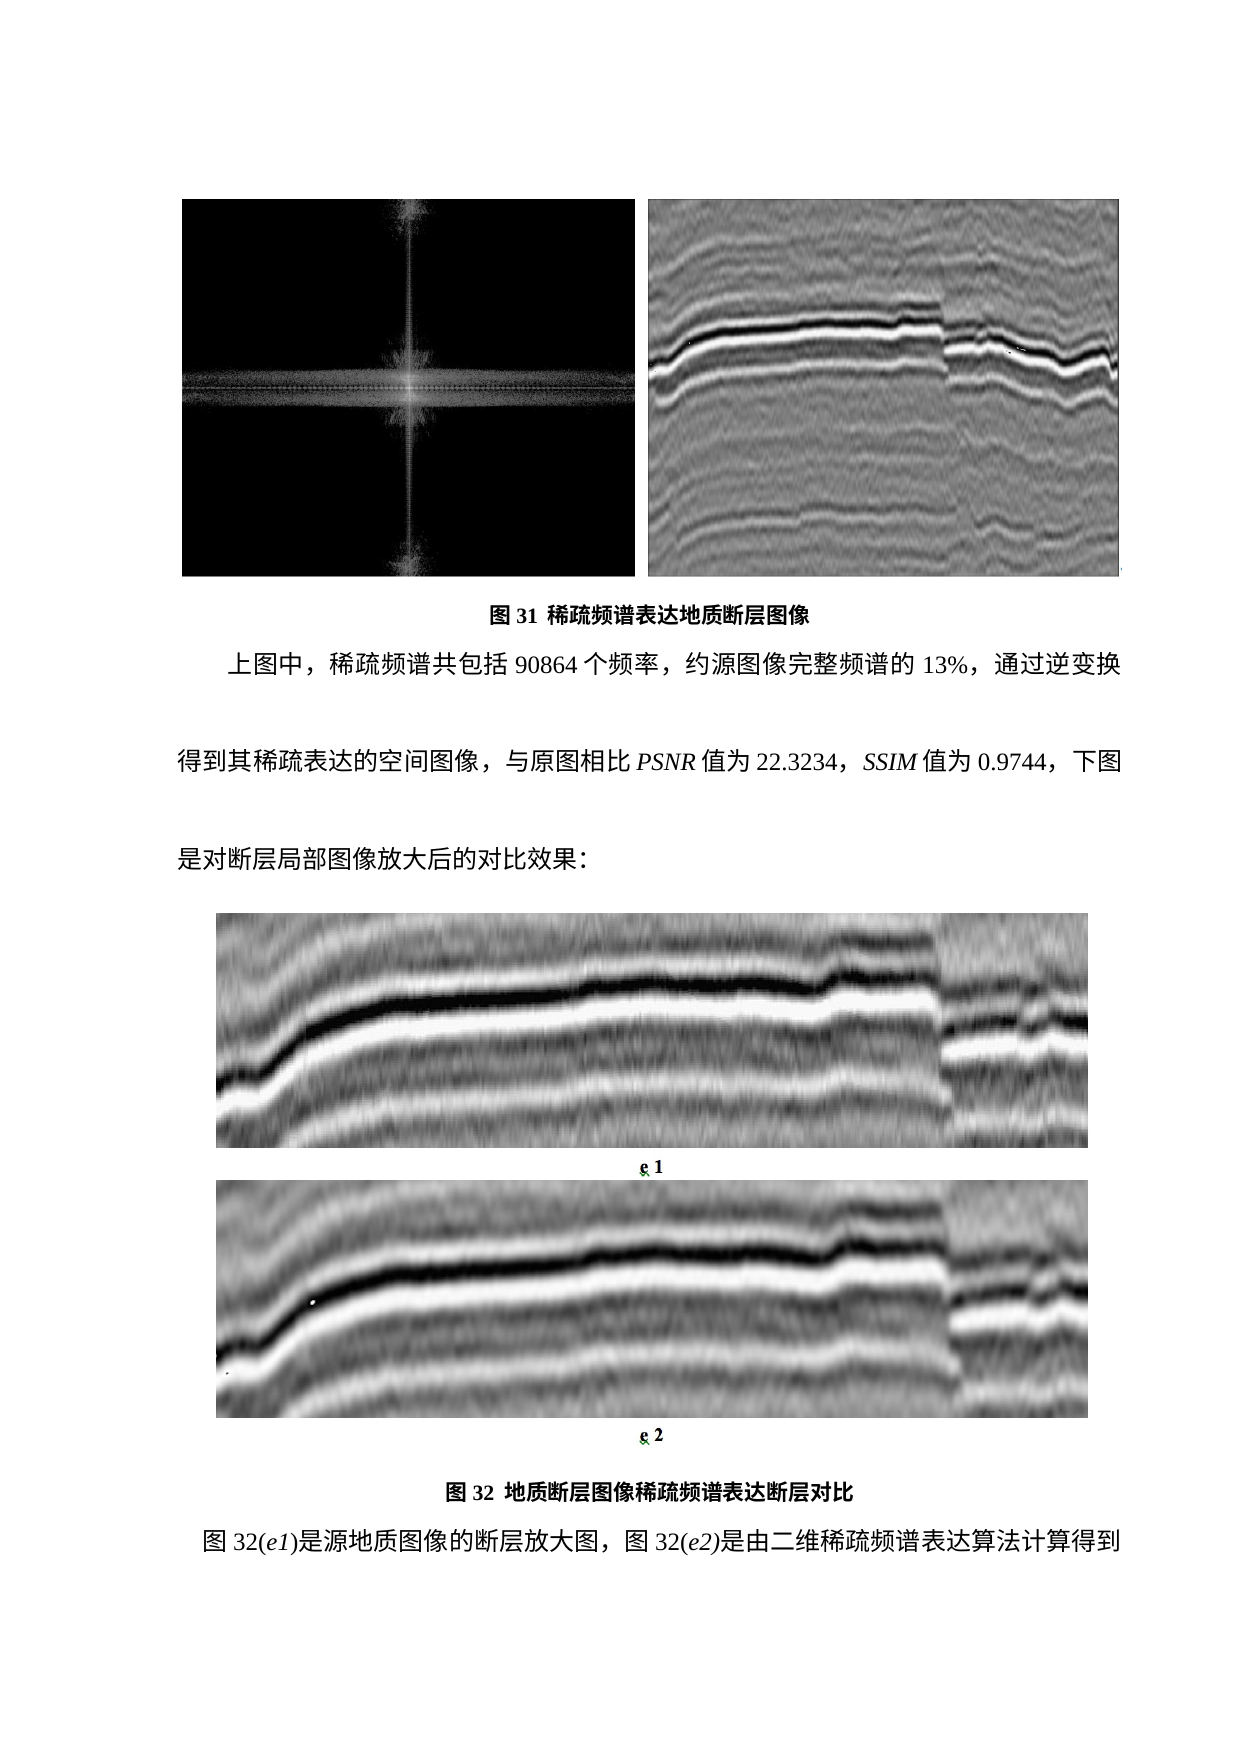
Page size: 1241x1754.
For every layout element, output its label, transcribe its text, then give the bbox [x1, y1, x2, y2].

picture [177, 192, 1122, 581]
text 图 32 地质断层图像稀疏频谱表达断层对比 [177, 1475, 1122, 1507]
text 上图中，稀疏频谱共包括90864个频率，约源图像完整频谱的13%，通过逆变换得到其稀疏表达的空间图像，与原图相比PSNR值为22.3234，SSIM值为0.9744，下图是对断层局部图像放大后的对比效果： [177, 630, 1122, 890]
text 图 31 稀疏频谱表达地质断层图像 [177, 597, 1122, 630]
picture [208, 907, 1092, 1454]
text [177, 1507, 1122, 1572]
